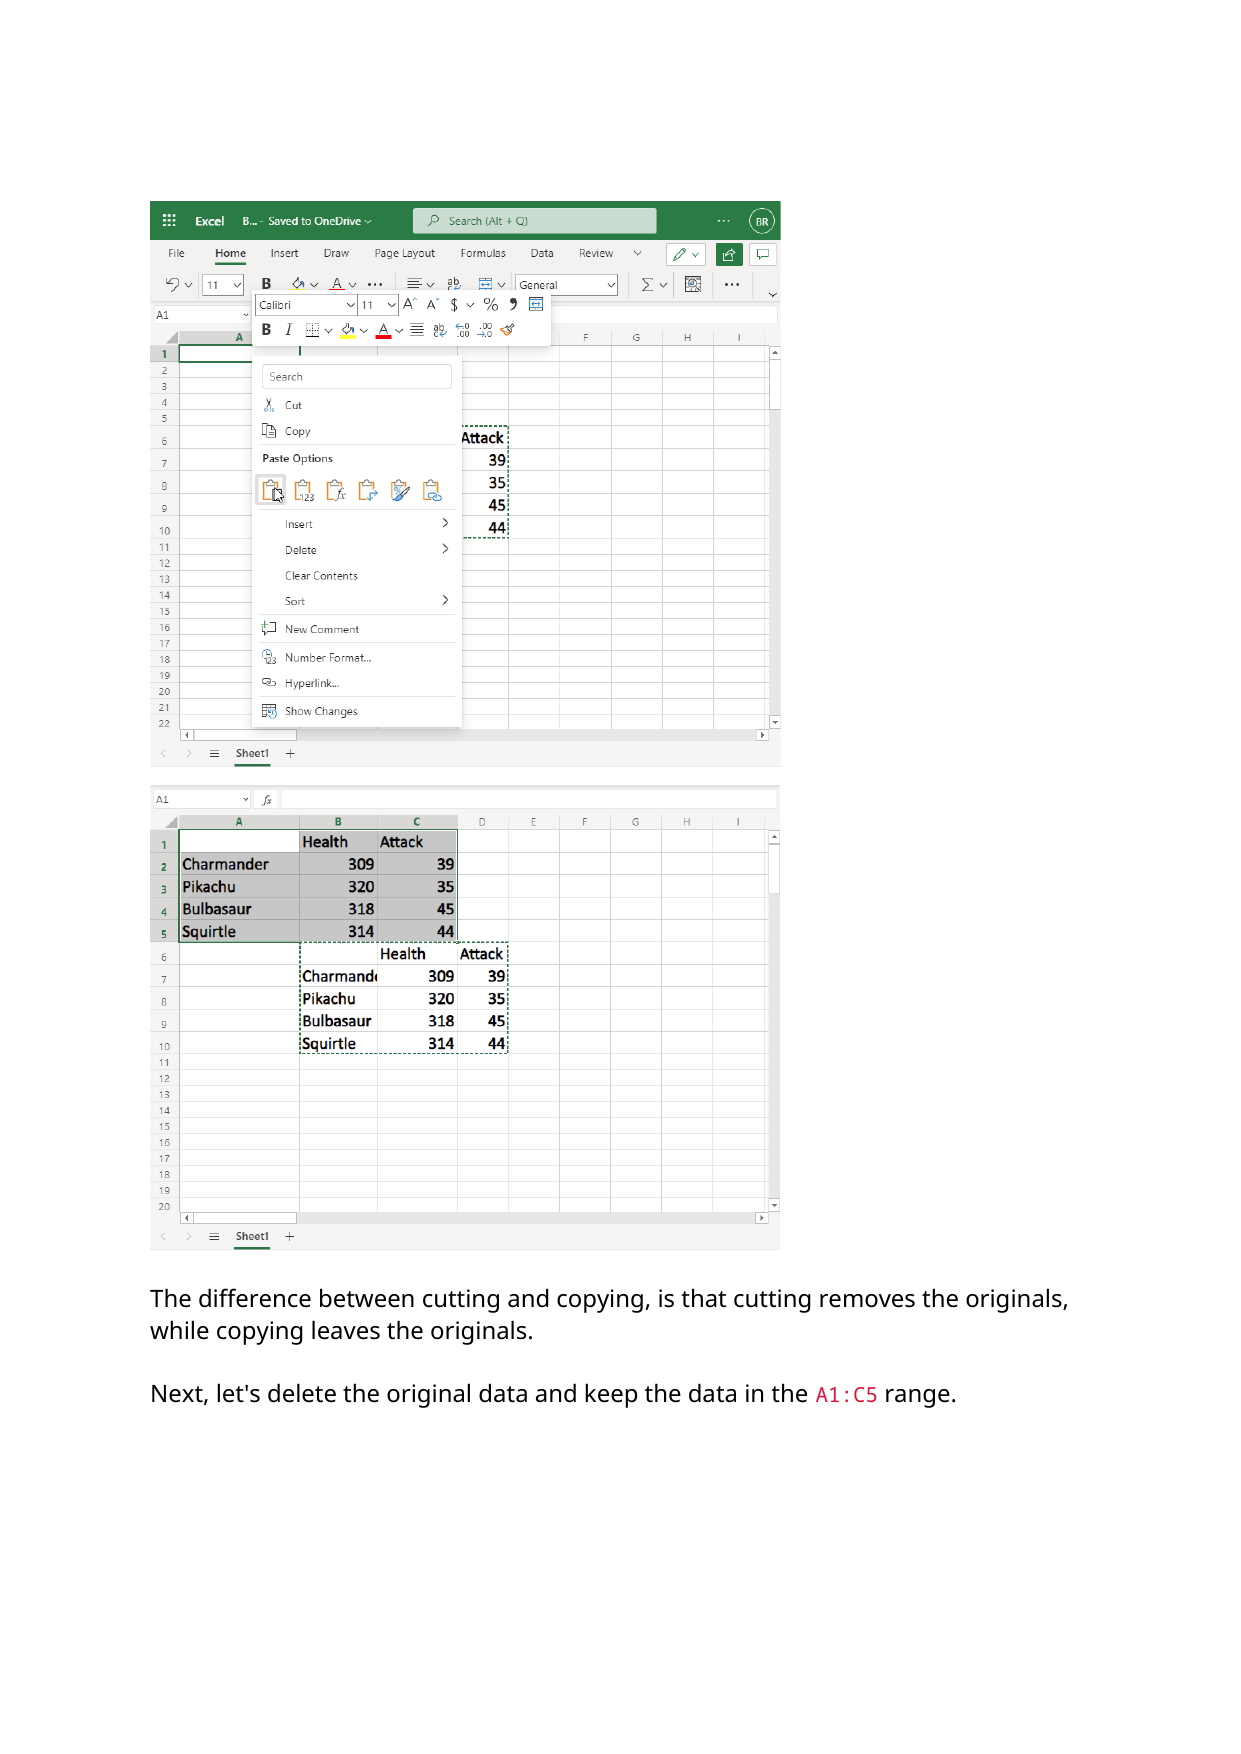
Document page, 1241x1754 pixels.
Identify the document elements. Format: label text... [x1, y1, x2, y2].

text Next, let's delete the original data and keep the data in the A1:C5 range. [150, 1377, 1090, 1409]
picture [150, 201, 781, 767]
text The difference between cutting and copying, is that cutting removes the originals, while copying leaves the originals. [150, 1281, 1090, 1347]
picture [150, 785, 780, 1250]
